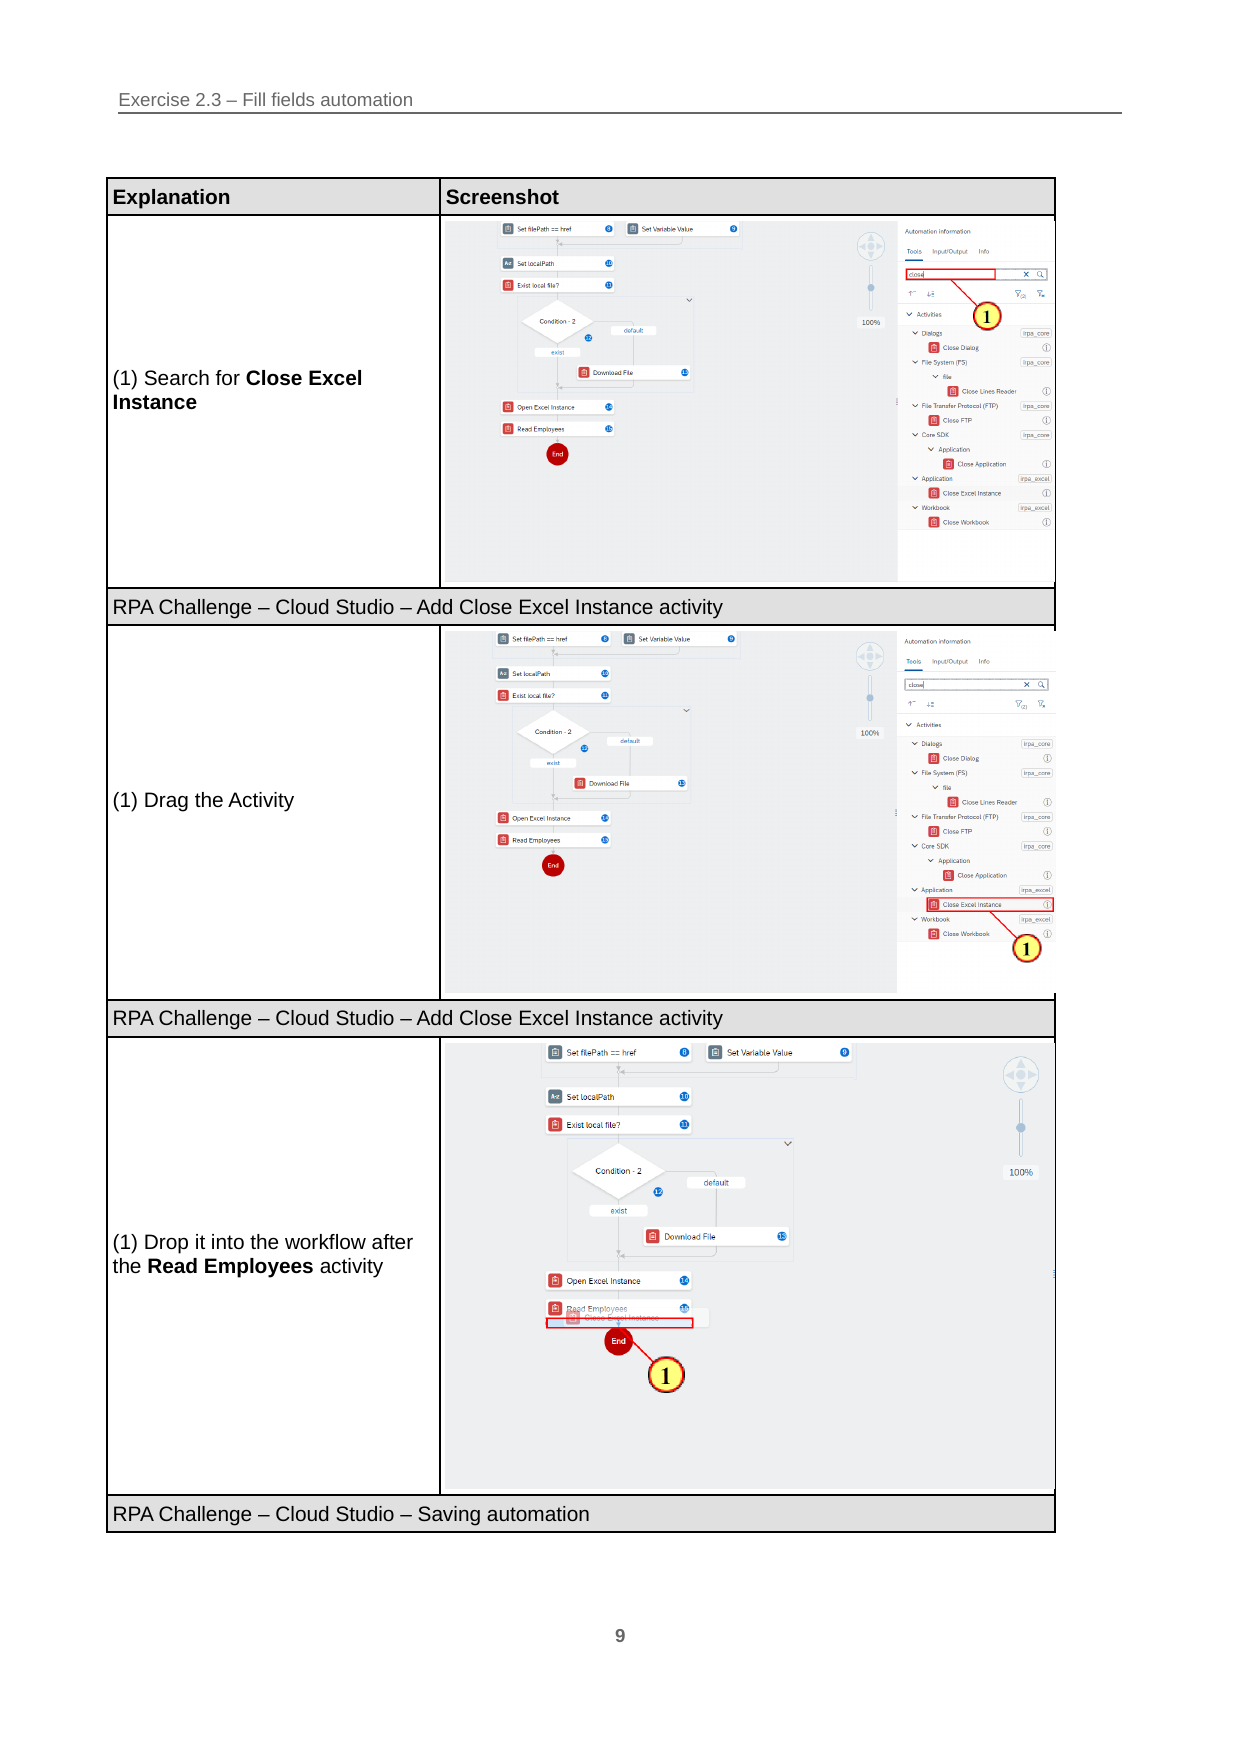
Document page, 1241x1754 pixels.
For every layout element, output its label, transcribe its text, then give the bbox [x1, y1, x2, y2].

table_cell (1) Drop it into the workflow after the Read Employees activity [108, 1038, 439, 1494]
table_cell (1) Drag the Activity [108, 626, 439, 998]
table_header Screenshot [441, 179, 1054, 214]
picture [445, 221, 1055, 582]
picture [445, 631, 1056, 993]
table_cell [441, 1038, 1054, 1494]
table_cell RPA Challenge – Cloud Studio – Add Close Excel Instance activity [108, 1001, 1054, 1036]
table_cell [441, 216, 1054, 587]
picture [445, 1043, 1055, 1489]
table_cell (1) Search for Close Excel Instance [108, 216, 439, 587]
table_cell RPA Challenge – Cloud Studio – Add Close Excel Instance activity [108, 589, 1054, 624]
table_cell RPA Challenge – Cloud Studio – Saving automation [108, 1496, 1054, 1531]
table_header Explanation [108, 179, 439, 214]
table_cell [441, 626, 1054, 998]
